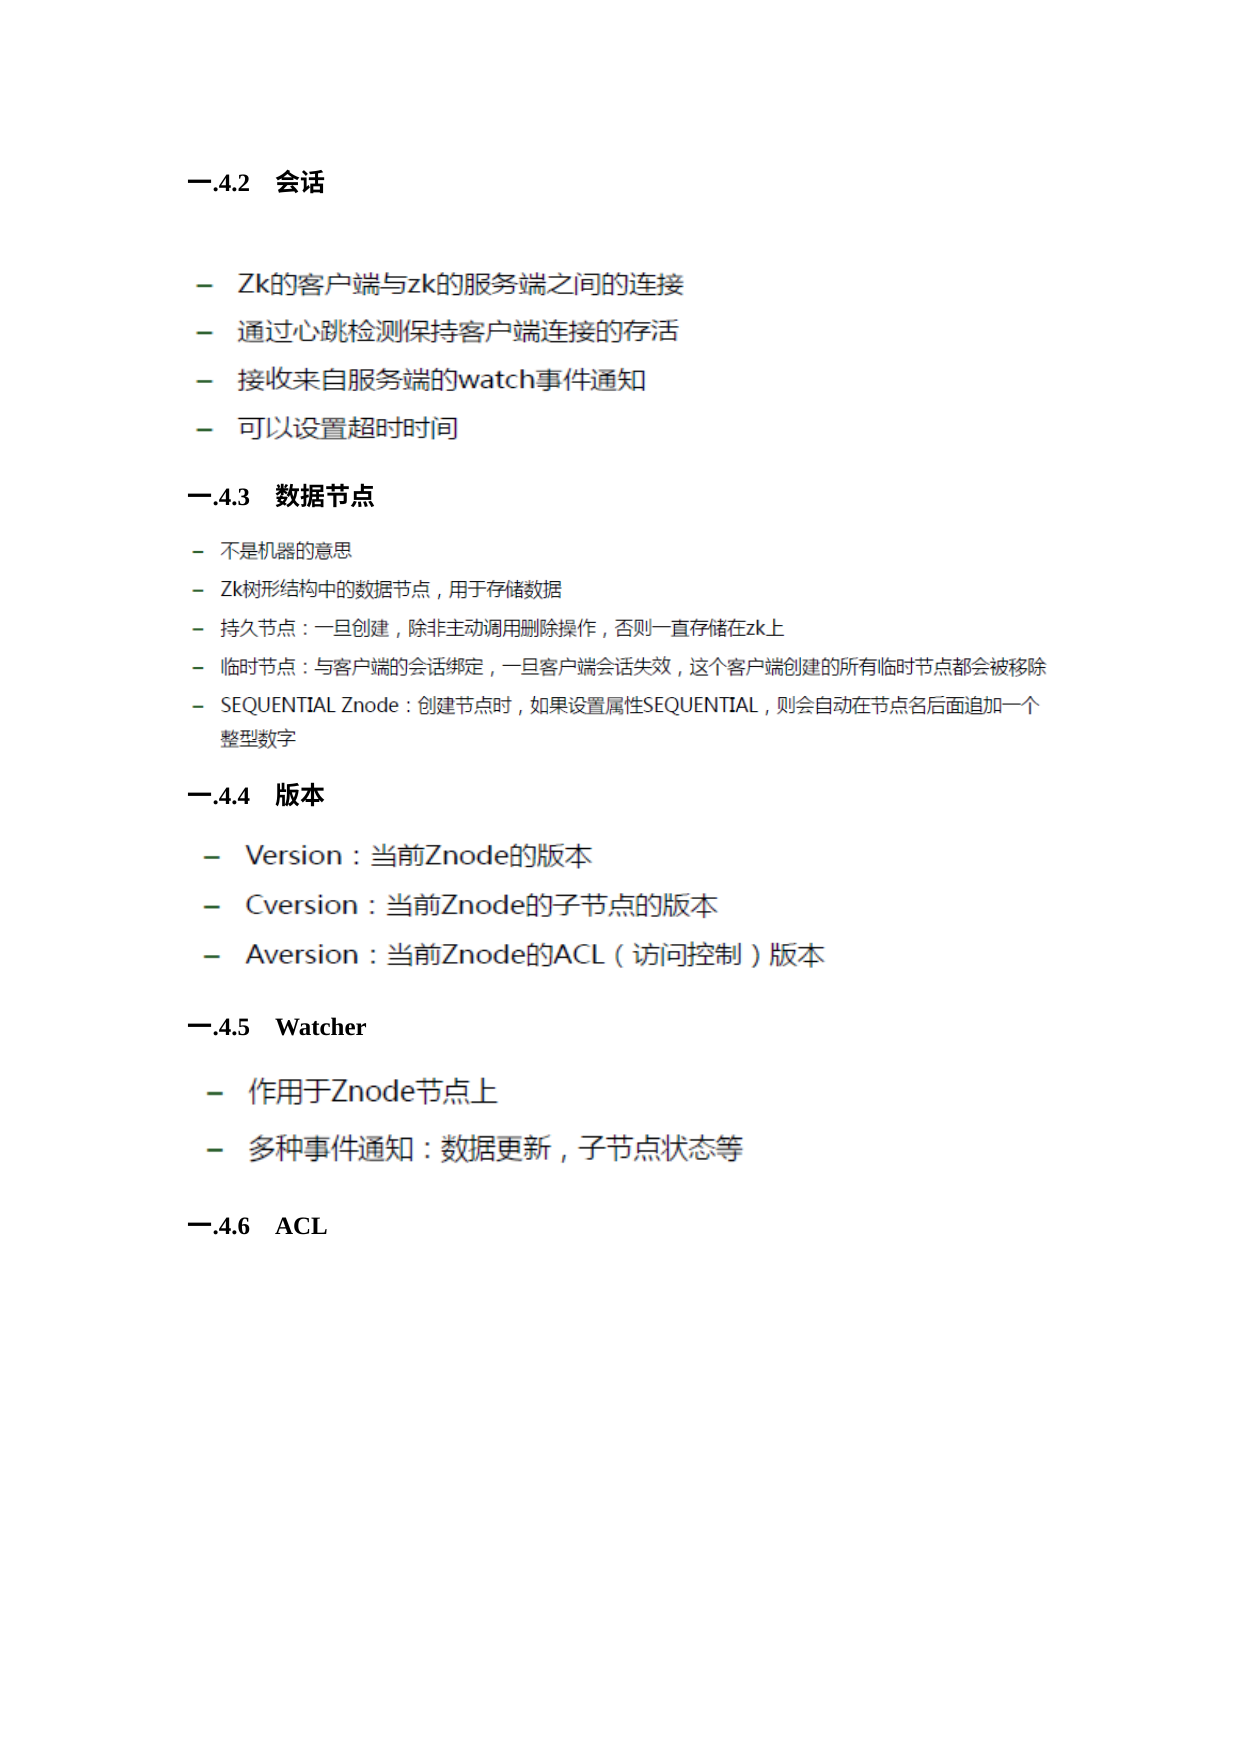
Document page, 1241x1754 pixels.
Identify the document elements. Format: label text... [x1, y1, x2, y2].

picture [187, 1068, 766, 1182]
subtitle ACL [187, 1206, 1053, 1242]
picture [187, 837, 840, 983]
subtitle 版本 [187, 776, 1053, 812]
subtitle Watcher [187, 1006, 1053, 1043]
picture [187, 259, 700, 453]
subtitle 数据节点 [187, 476, 1053, 512]
picture [187, 537, 1053, 753]
subtitle 会话 [187, 162, 1053, 198]
